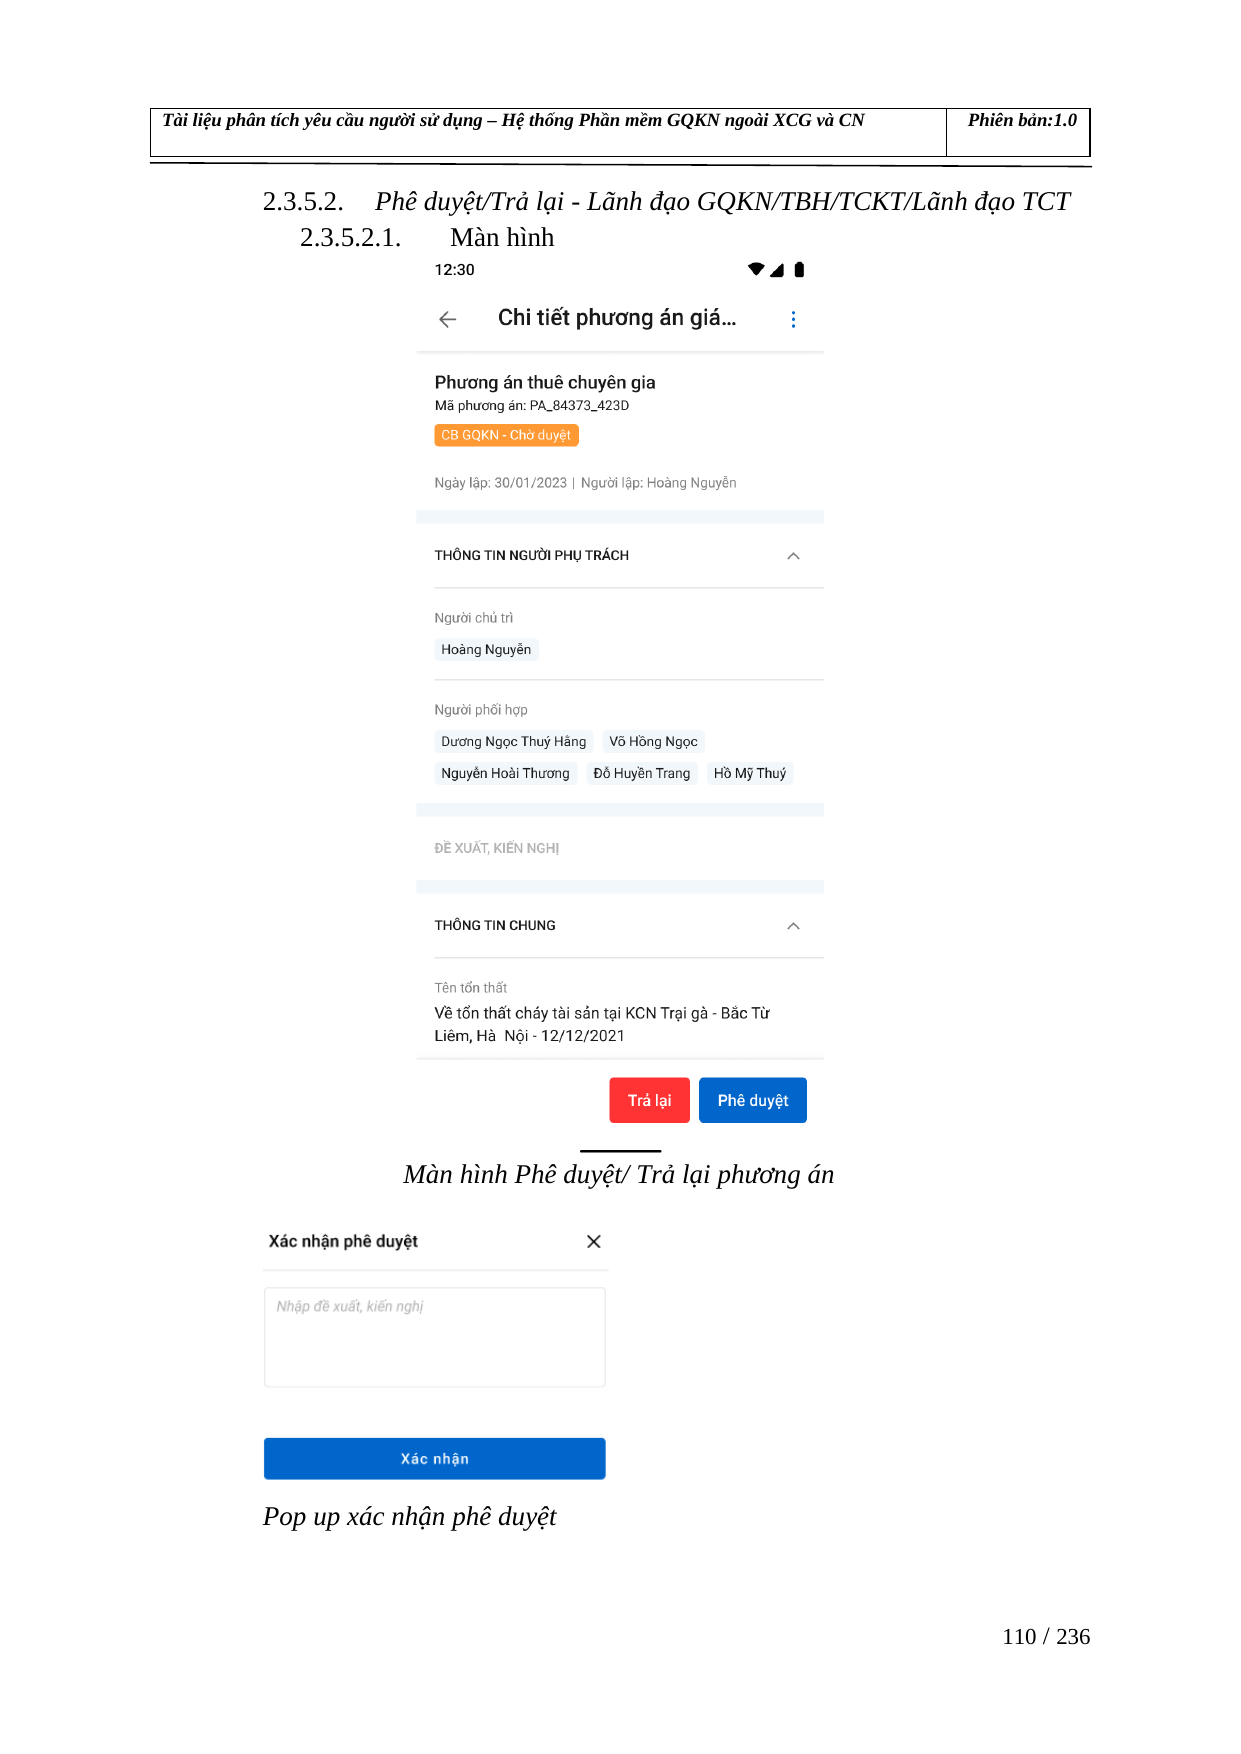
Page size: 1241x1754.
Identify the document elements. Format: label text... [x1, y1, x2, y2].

picture [416, 251, 824, 1159]
text Pop up xác nhận phê duyệt [263, 1501, 1090, 1532]
text Màn hình Phê duyệt/ Trả lại phương án [150, 1158, 1090, 1189]
picture [262, 1220, 609, 1501]
subtitle Phê duyệt/Trả lại - Lãnh đạo GQKN/TBH/TCKT/Lãnh đạo TCT [263, 185, 1090, 217]
subtitle Màn hình [300, 221, 1090, 252]
